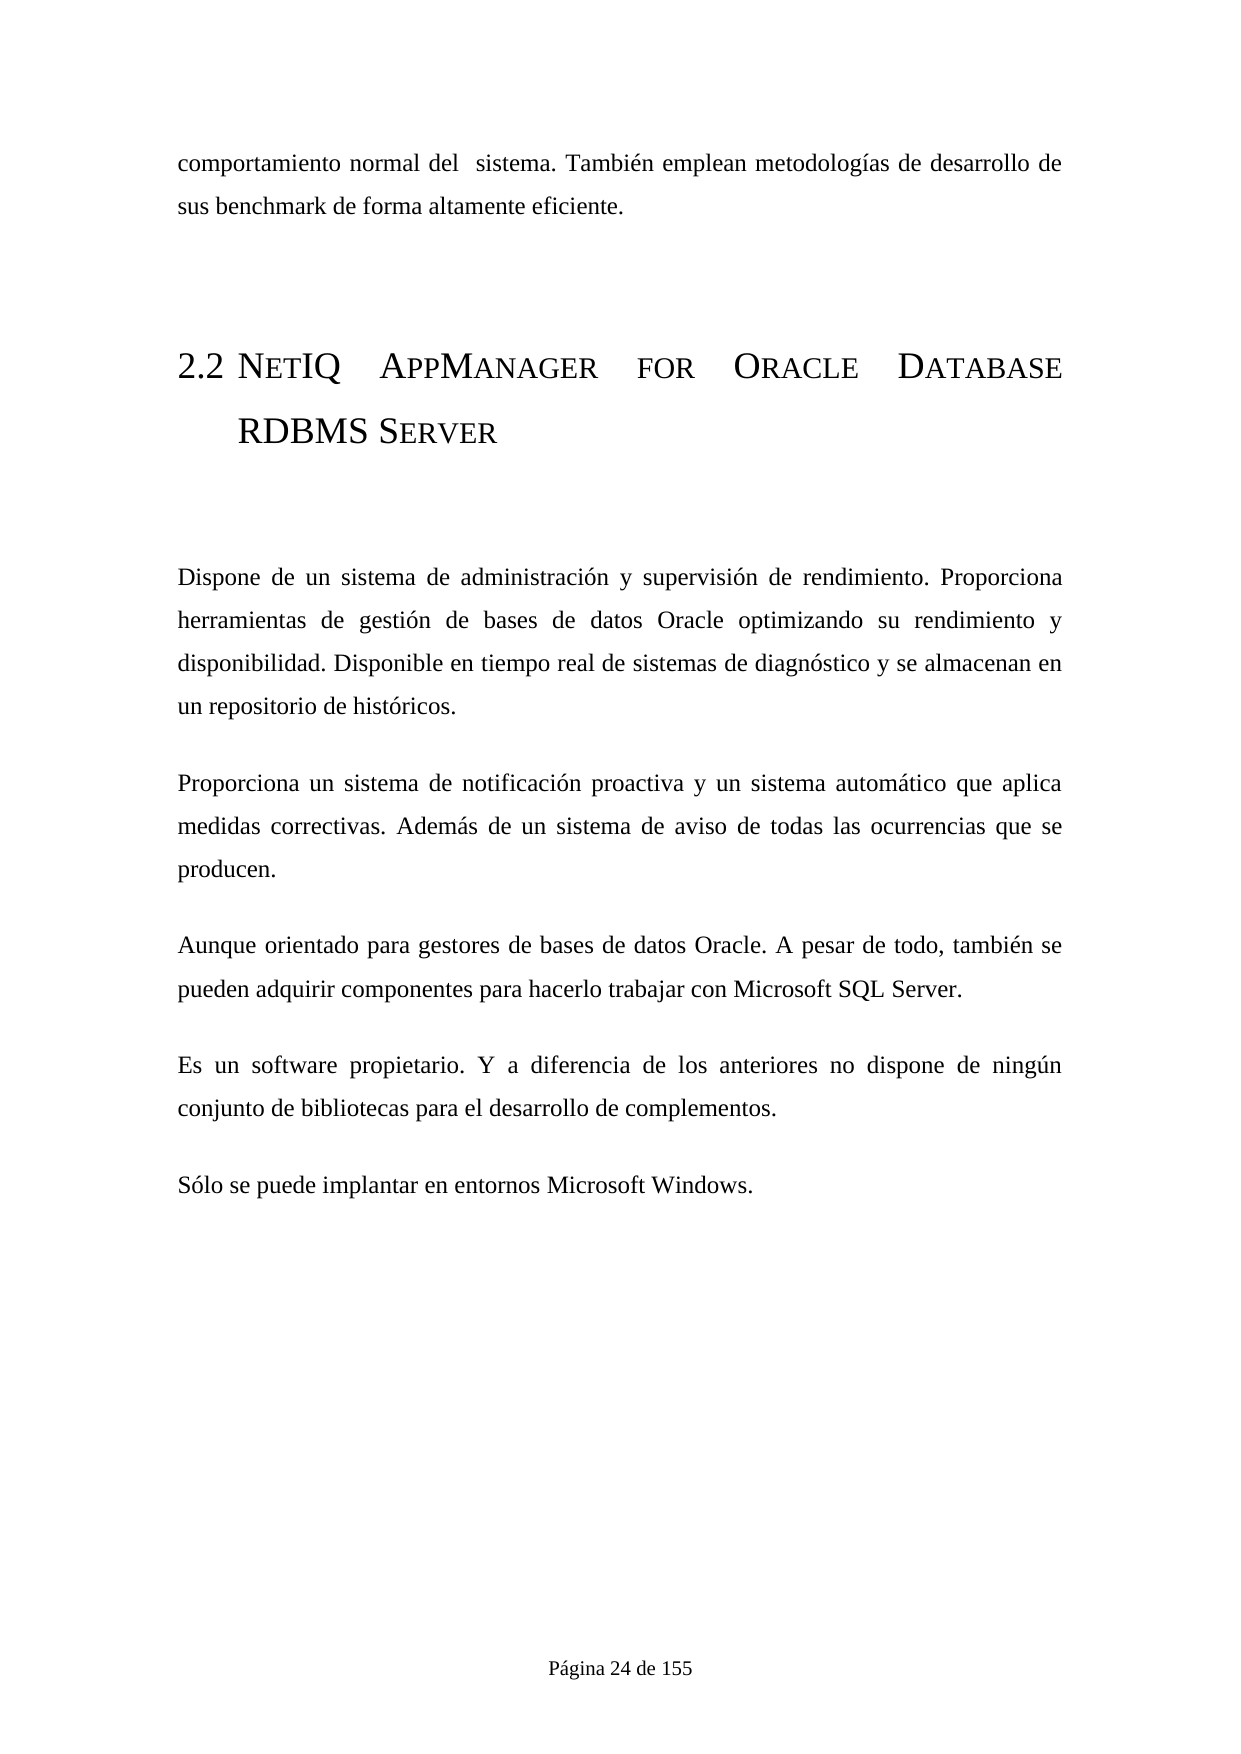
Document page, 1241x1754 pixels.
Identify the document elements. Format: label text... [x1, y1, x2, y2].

text Dispone de un sistema de administración y supervisión de rendimiento. Proporciona herramientas de gestión de bases de datos Oracle optimizando su rendimiento y disponibilidad. Disponible en tiempo real de sistemas de diagnóstico y se almacenan en un repositorio de históricos. [177, 562, 1063, 720]
text Sólo se puede implantar en entornos Microsoft Windows. [177, 1170, 1063, 1198]
text Es un software propietario. Y a diferencia de los anteriores no dispone de ningún conjunto de bibliotecas para el desarrollo de complementos. [177, 1050, 1063, 1122]
subtitle NetIQ AppManager for Oracle Database RDBMS Server [177, 344, 1063, 451]
text Aunque orientado para gestores de bases de datos Oracle. A pesar de todo, también se pueden adquirir componentes para hacerlo trabajar con Microsoft SQL Server. [177, 931, 1063, 1002]
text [177, 148, 1063, 219]
text Proporciona un sistema de notificación proactiva y un sistema automático que aplica medidas correctivas. Además de un sistema de aviso de todas las ocurrencias que se producen. [177, 768, 1063, 883]
